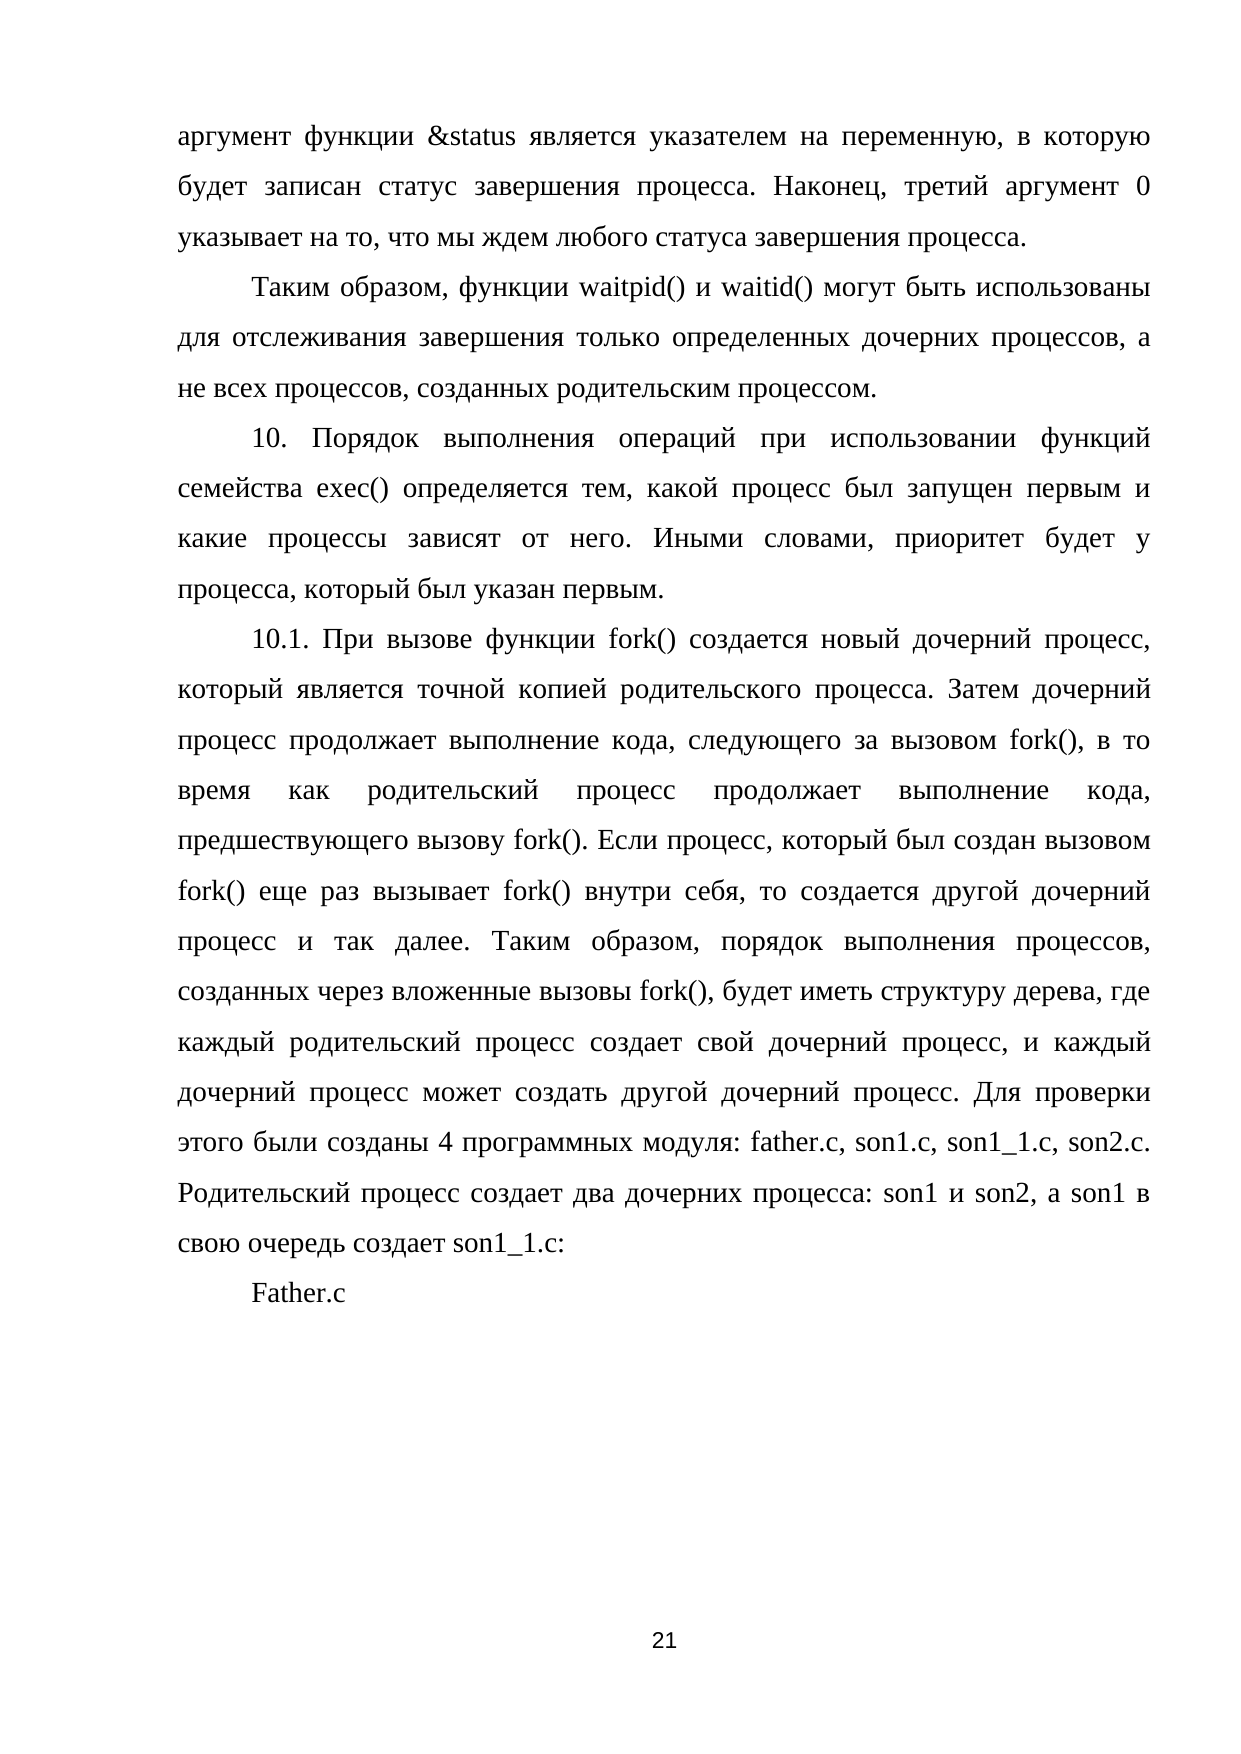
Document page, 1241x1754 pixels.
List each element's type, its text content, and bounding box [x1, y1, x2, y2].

list 10.1. При вызове функции fork() создается новый дочерний процесс, который является точной копией родительского процесса. Затем дочерний процесс продолжает выполнение кода, следующего за вызовом fork(), в то время как родительский процесс продолжает выполнение кода, предшествующего вызову fork(). Если процесс, который был создан вызовом fork() еще раз вызывает fork() внутри себя, то создается другой дочерний процесс и так далее. Таким образом, порядок выполнения процессов, созданных через вложенные вызовы fork(), будет иметь структуру дерева, где каждый родительский процесс создает свой дочерний процесс, и каждый дочерний процесс может создать другой дочерний процесс. Для проверки этого были созданы 4 программных модуля: father.c, son1.c, son1_1.c, son2.c. Родительский процесс создает два дочерних процесса: son1 и son2, а son1 в свою очередь создает son1_1.c: [177, 621, 1152, 1258]
text 10. Порядок выполнения операций при использовании функций семейства exec() определяется тем, какой процесс был запущен первым и какие процессы зависят от него. Иными словами, приоритет будет у процесса, который был указан первым. [177, 420, 1152, 604]
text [177, 118, 1152, 252]
list Father.c [177, 1275, 1152, 1309]
text Таким образом, функции waitpid() и waitid() могут быть использованы для отслеживания завершения только определенных дочерних процессов, а не всех процессов, созданных родительским процессом. [177, 269, 1152, 403]
